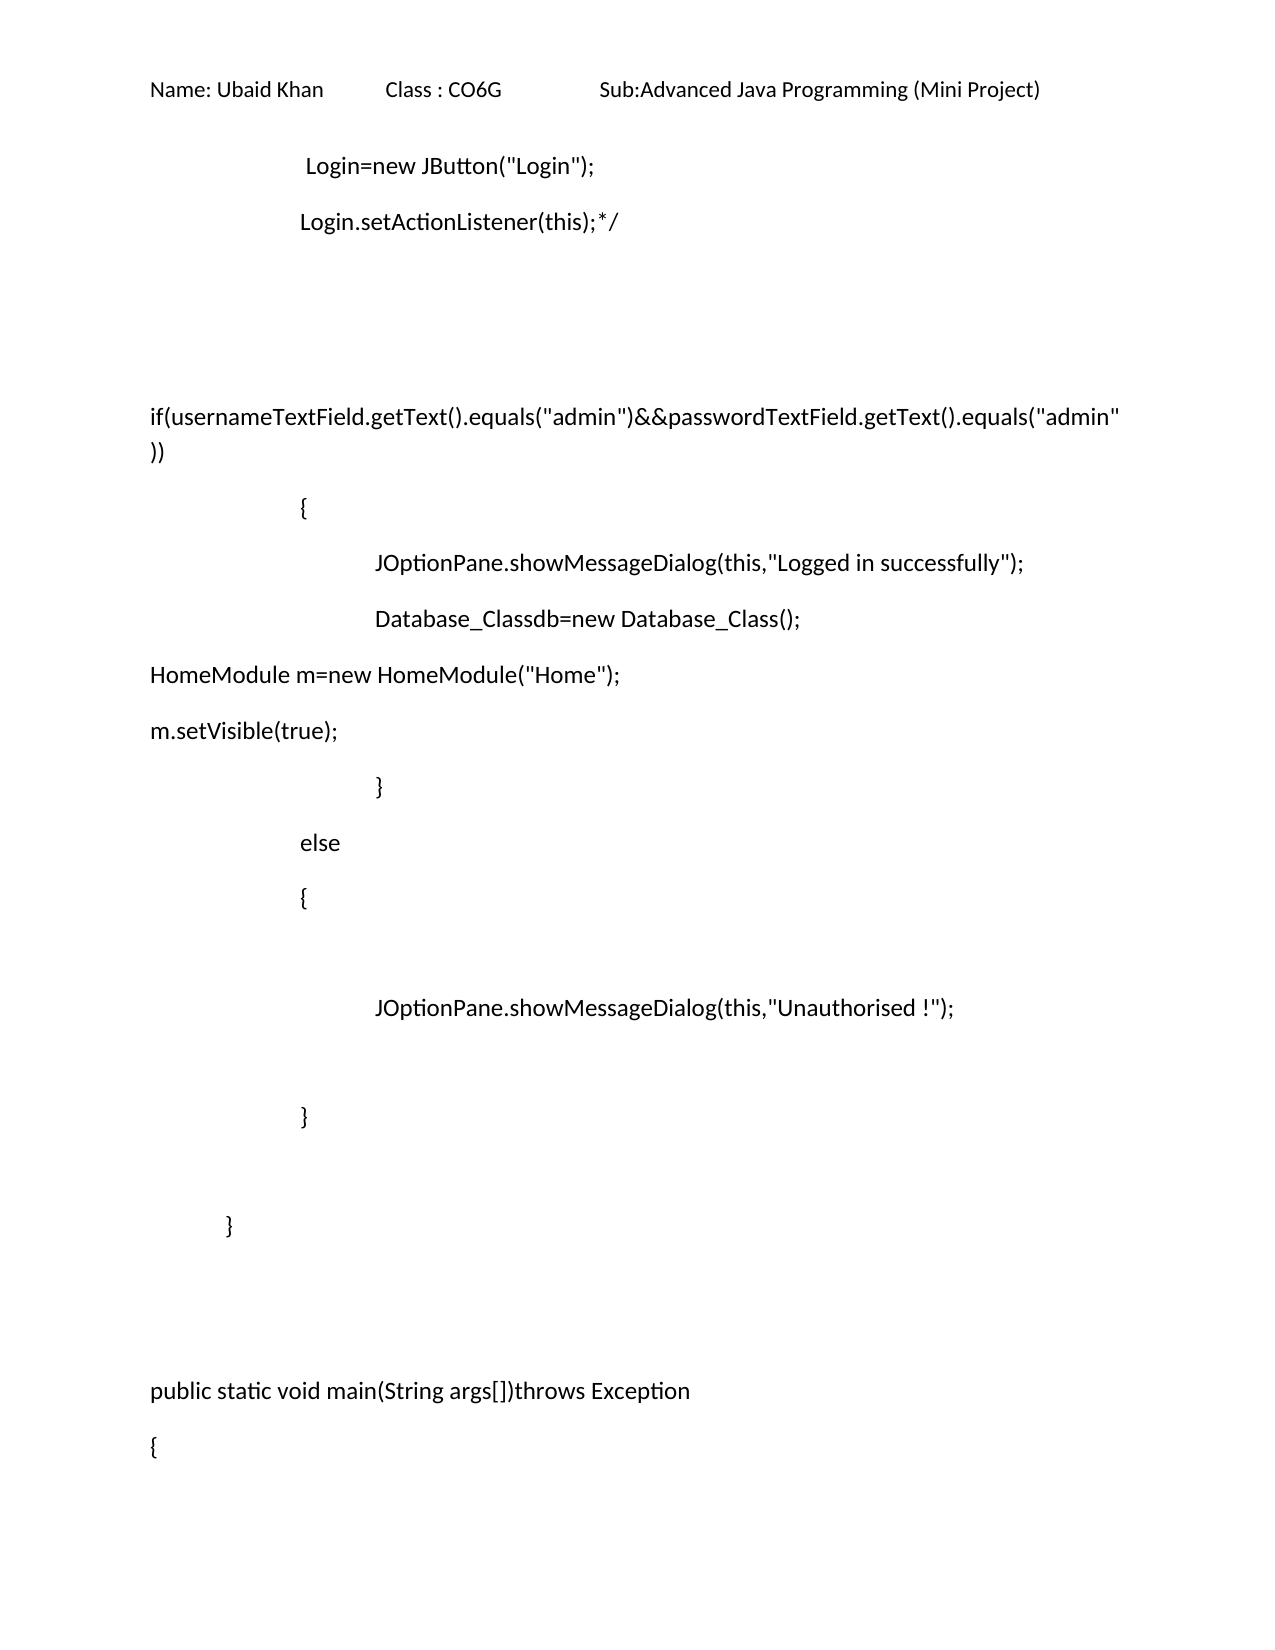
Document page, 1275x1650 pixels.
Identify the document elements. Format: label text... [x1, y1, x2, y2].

text } [150, 771, 1125, 801]
text if(usernameTextField.getText().equals("admin")&&passwordTextField.getText().equals("admin")) [150, 368, 1125, 466]
text public static void main(String args[])throws Exception [150, 1375, 1125, 1406]
text Database_Classdb=new Database_Class(); [150, 603, 1125, 634]
text } [150, 1210, 1125, 1241]
text else [150, 827, 1125, 857]
text JOptionPane.showMessageDialog(this,"Unauthorised !"); [150, 992, 1125, 1022]
text { [150, 882, 1125, 913]
text { [150, 1431, 1125, 1461]
text { [150, 492, 1125, 522]
text JOptionPane.showMessageDialog(this,"Logged in successfully"); [150, 547, 1125, 578]
text HomeModule m=new HomeModule("Home"); [150, 659, 1125, 690]
text Login=new JButton("Login"); [150, 150, 1125, 181]
text Login.setActionListener(this);*/ [150, 206, 1125, 236]
text } [150, 1101, 1125, 1131]
text m.setVisible(true); [150, 715, 1125, 746]
